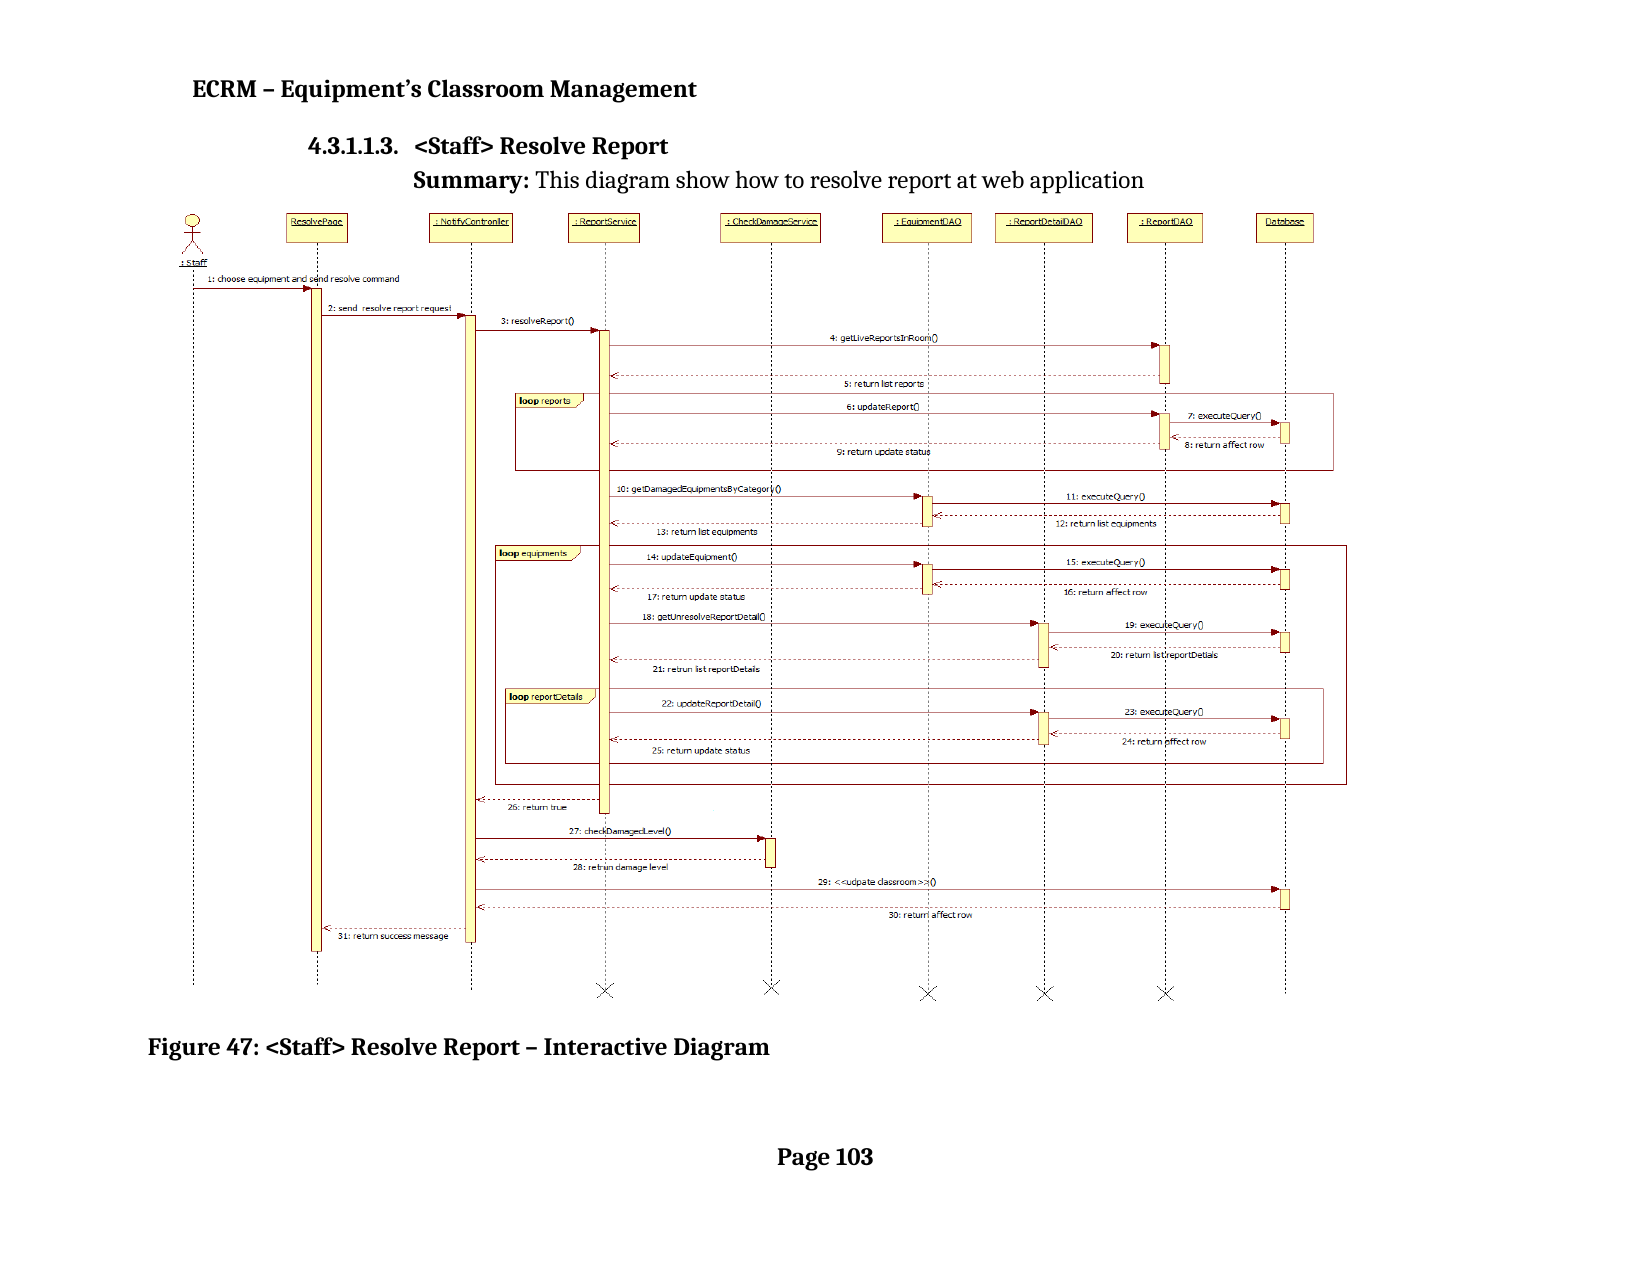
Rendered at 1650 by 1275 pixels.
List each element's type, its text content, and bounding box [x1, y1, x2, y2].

list Summary: This diagram show how to resolve report at web application [413, 166, 1502, 194]
list <Staff> Resolve Report [399, 132, 1502, 161]
text Figure : <Staff> Resolve Report – Interactive Diagram [148, 1033, 1502, 1062]
picture [147, 198, 1362, 1008]
